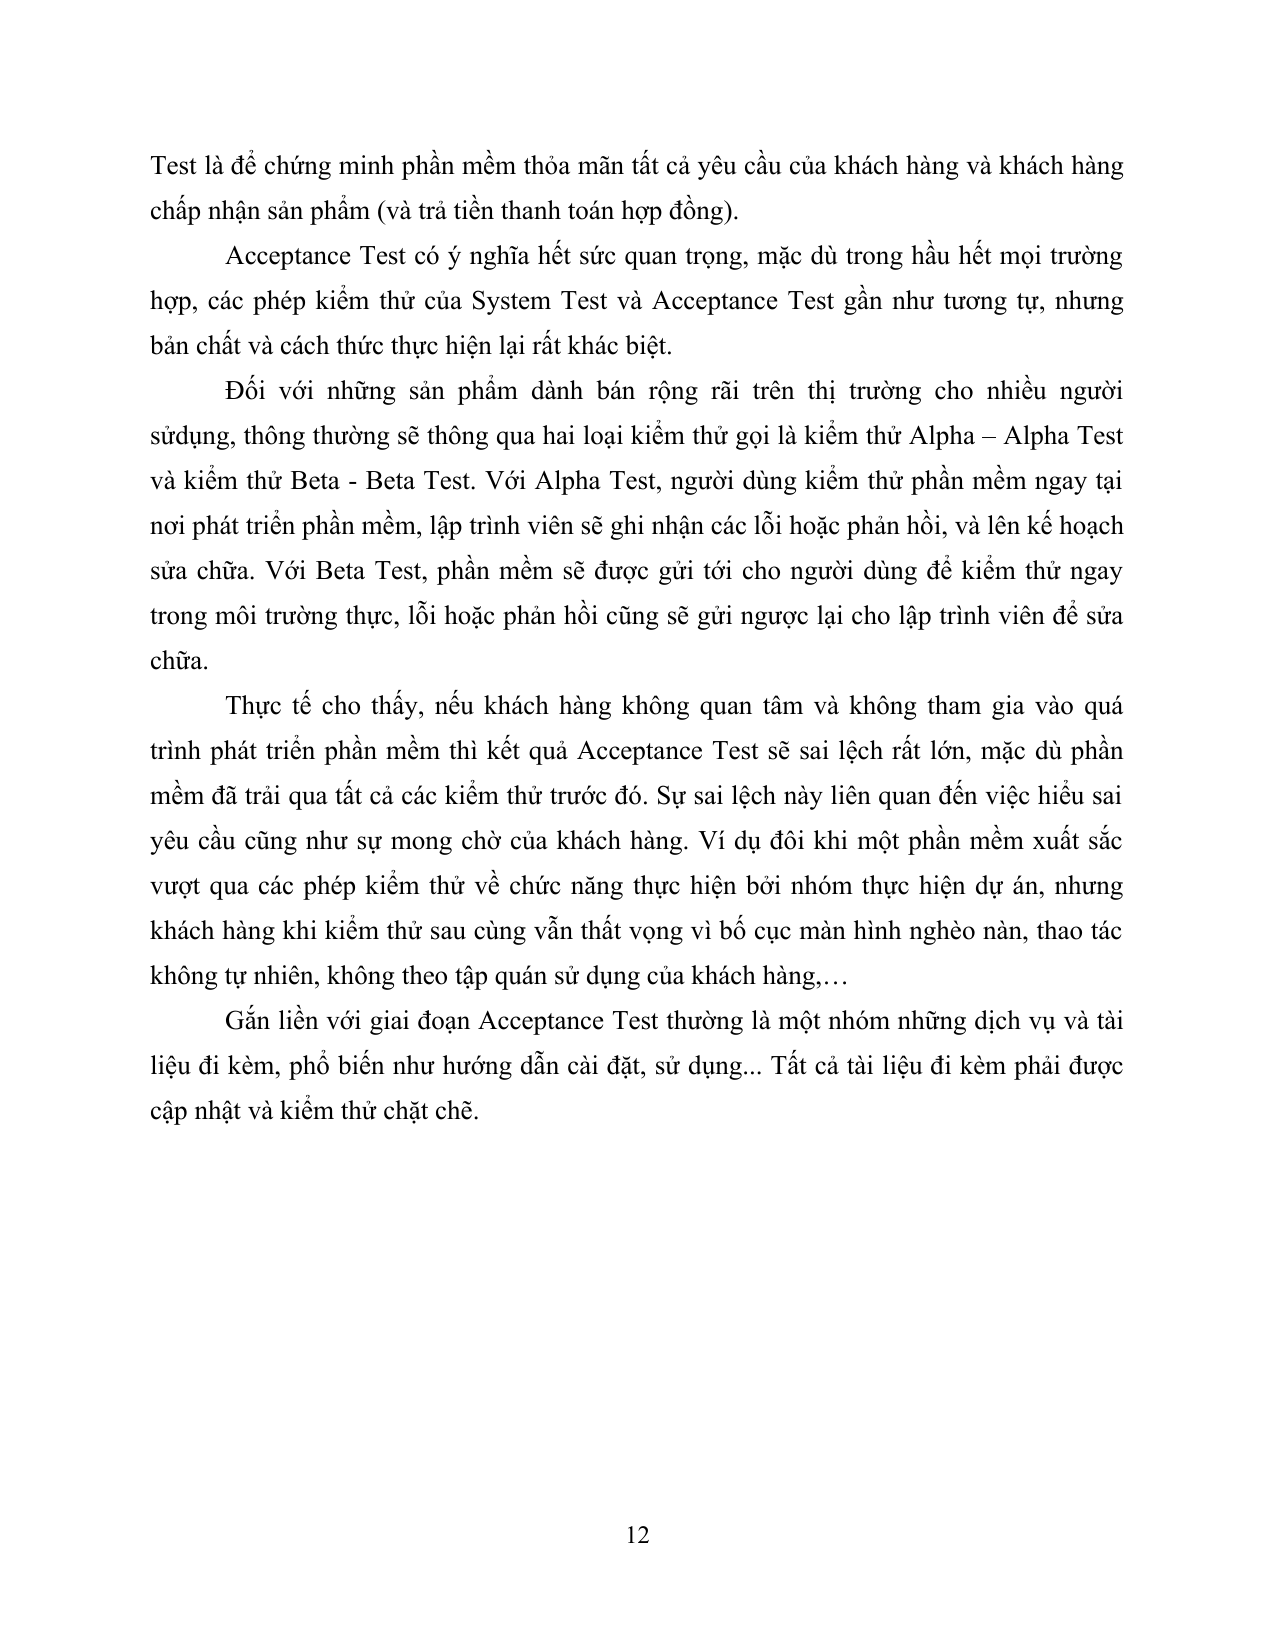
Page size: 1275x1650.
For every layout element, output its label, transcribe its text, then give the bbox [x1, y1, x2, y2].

text Thực tế cho thấy, nếu khách hàng không quan tâm và không tham gia vào quá trình phát triển phần mềm thì kết quả Acceptance Test sẽ sai lệch rất lớn, mặc dù phần mềm đã trải qua tất cả các kiểm thử trước đó. Sự sai lệch này liên quan đến việc hiểu sai yêu cầu cũng như sự mong chờ của khách hàng. Ví dụ đôi khi một phần mềm xuất sắc vượt qua các phép kiểm thử về chức năng thực hiện bởi nhóm thực hiện dự án, nhưng khách hàng khi kiểm thử sau cùng vẫn thất vọng vì bố cục màn hình nghèo nàn, thao tác không tự nhiên, không theo tập quán sử dụng của khách hàng,… [150, 690, 1125, 990]
text Gắn liền với giai đoạn Acceptance Test thường là một nhóm những dịch vụ và tài liệu đi kèm, phổ biến như hướng dẫn cài đặt, sử dụng... Tất cả tài liệu đi kèm phải được cập nhật và kiểm thử chặt chẽ. [150, 1005, 1125, 1125]
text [150, 150, 1125, 225]
text Acceptance Test có ý nghĩa hết sức quan trọng, mặc dù trong hầu hết mọi trường hợp, các phép kiểm thử của System Test và Acceptance Test gần như tương tự, nhưng bản chất và cách thức thực hiện lại rất khác biệt. [150, 240, 1125, 360]
text Đối với những sản phẩm dành bán rộng rãi trên thị trường cho nhiều người sửdụng, thông thường sẽ thông qua hai loại kiểm thử gọi là kiểm thử Alpha – Alpha Test và kiểm thử Beta - Beta Test. Với Alpha Test, người dùng kiểm thử phần mềm ngay tại nơi phát triển phần mềm, lập trình viên sẽ ghi nhận các lỗi hoặc phản hồi, và lên kế hoạch sửa chữa. Với Beta Test, phần mềm sẽ được gửi tới cho người dùng để kiểm thử ngay trong môi trường thực, lỗi hoặc phản hồi cũng sẽ gửi ngược lại cho lập trình viên để sửa chữa. [150, 375, 1125, 675]
